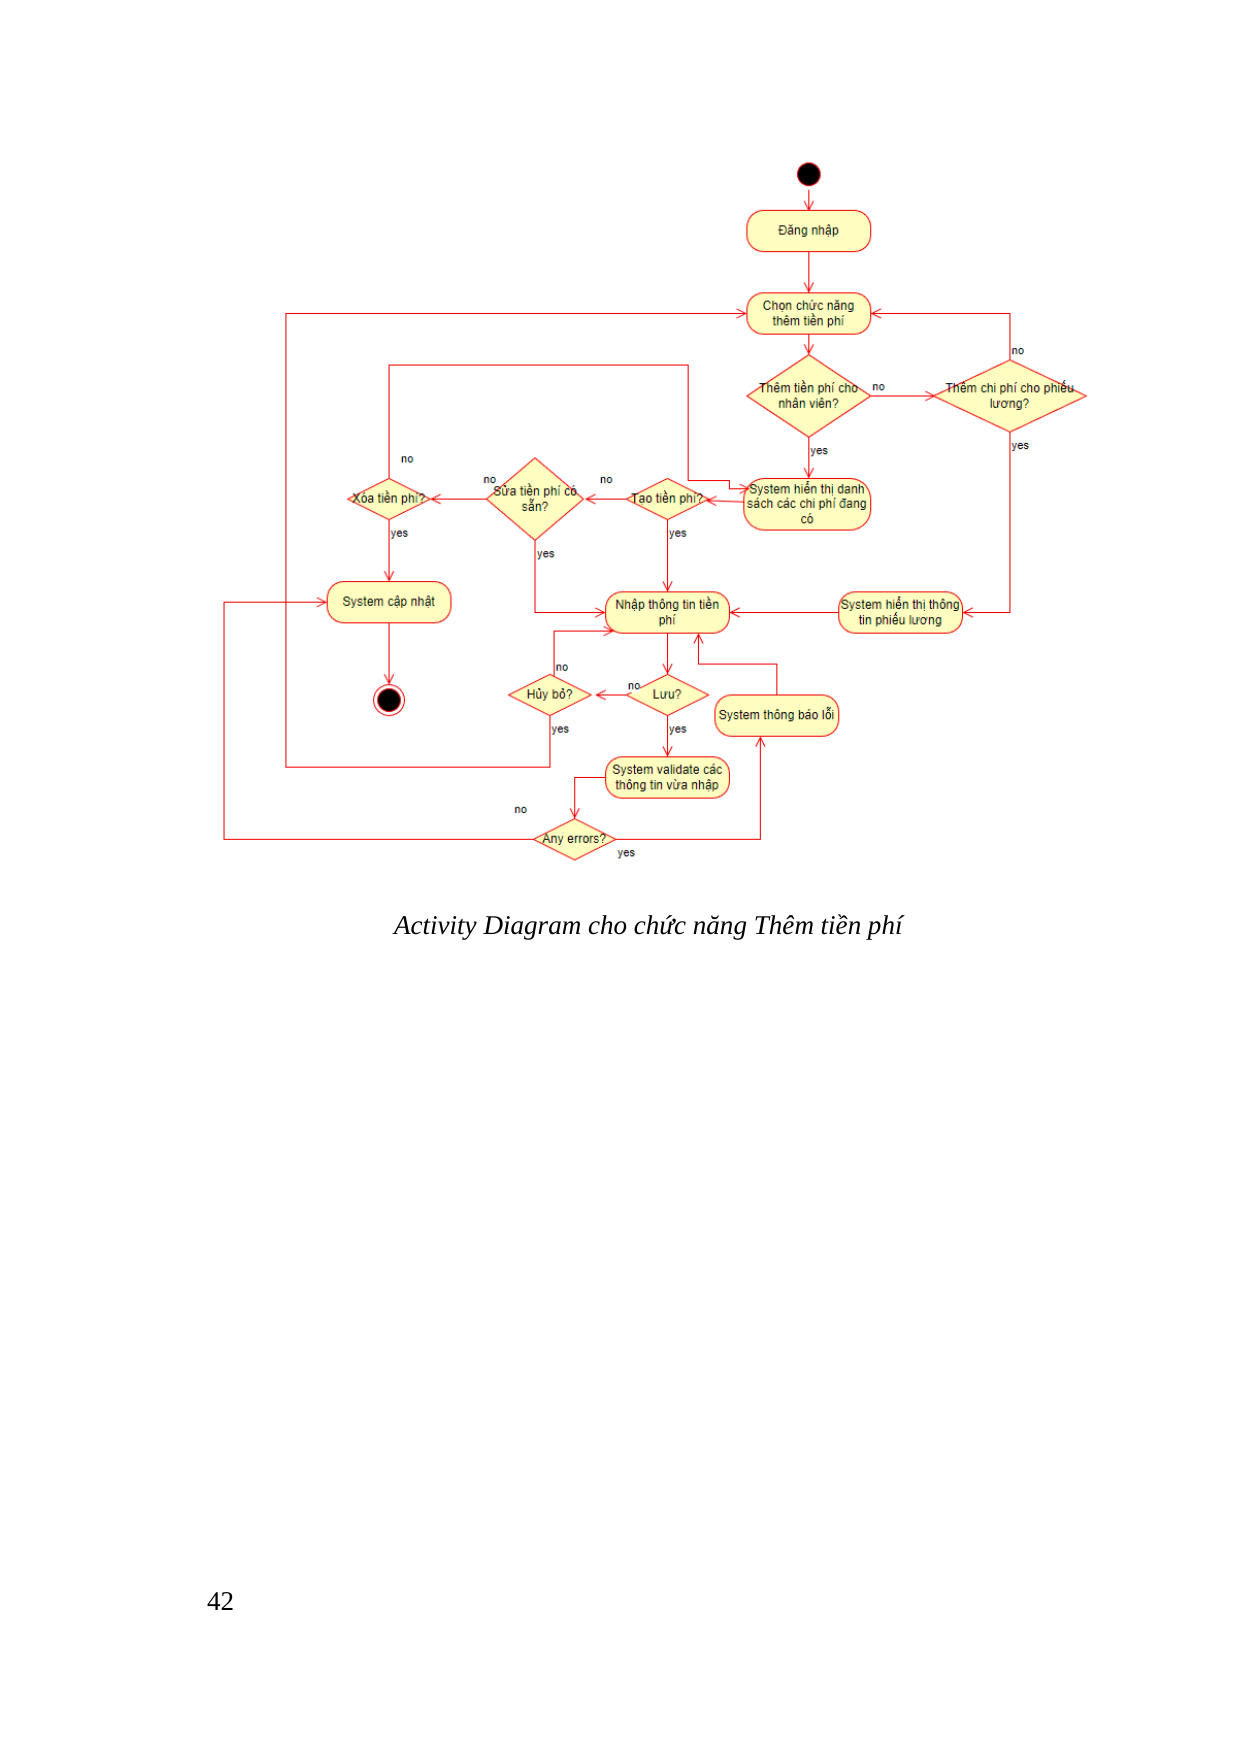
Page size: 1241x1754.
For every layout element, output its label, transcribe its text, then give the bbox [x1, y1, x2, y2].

text Activity Diagram cho chức năng Thêm tiền phí [207, 909, 1092, 940]
picture [206, 147, 1093, 877]
